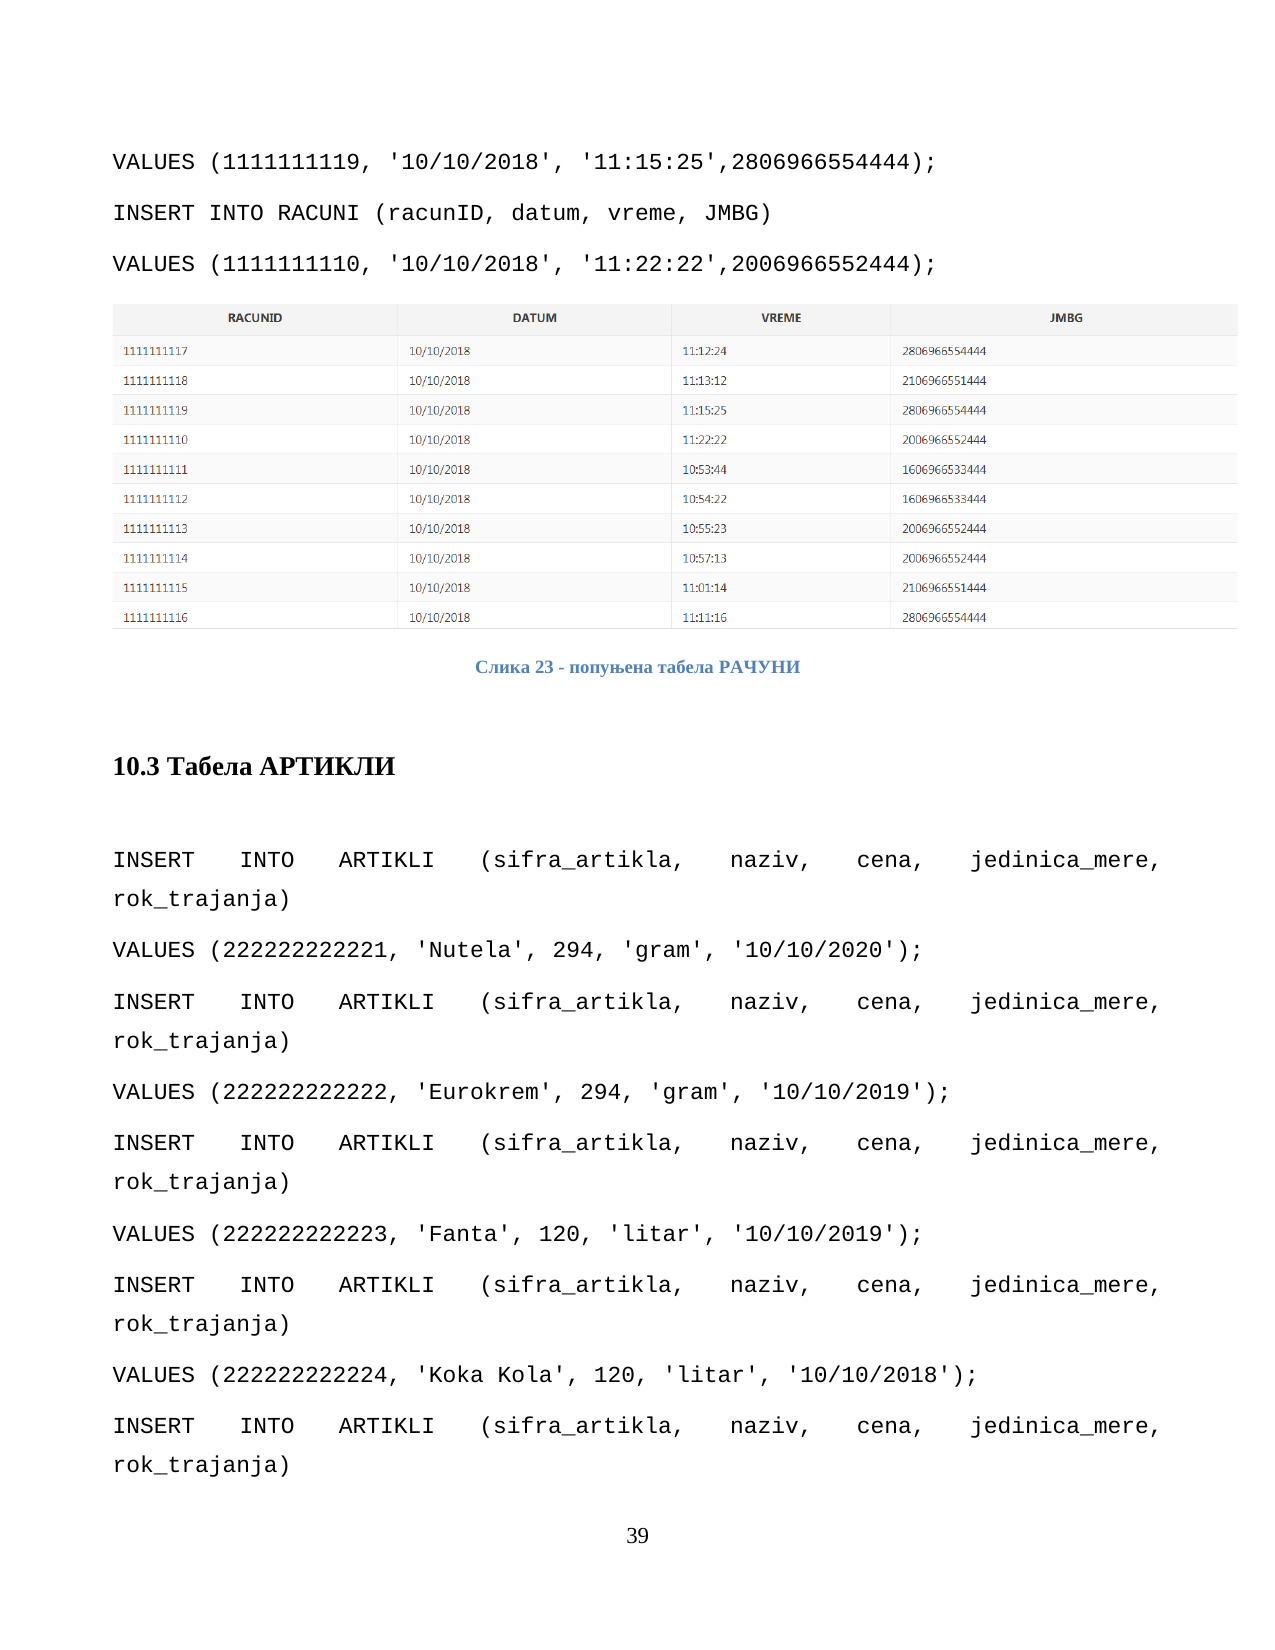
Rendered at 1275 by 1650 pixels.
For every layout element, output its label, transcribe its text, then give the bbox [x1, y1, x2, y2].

text INSERT INTO ARTIKLI (sifra_artikla, naziv, cena, jedinica_mere, rok_trajanja) [112, 848, 1162, 913]
picture [112, 304, 1238, 630]
subtitle 10.3 Табела АРТИКЛИ [112, 750, 1162, 781]
text VALUES (222222222224, 'Koka Kola', 120, 'litar', '10/10/2018'); [112, 1363, 1162, 1389]
text INSERT INTO ARTIKLI (sifra_artikla, naziv, cena, jedinica_mere, rok_trajanja) [112, 990, 1162, 1055]
text VALUES (1111111110, '10/10/2018', '11:22:22',2006966552444); [112, 253, 1162, 279]
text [112, 201, 1162, 227]
text VALUES (222222222223, 'Fanta', 120, 'litar', '10/10/2019'); [112, 1222, 1162, 1248]
text Слика 23 - попуњена табела РАЧУНИ [112, 656, 1162, 677]
text VALUES (222222222221, 'Nutela', 294, 'gram', '10/10/2020'); [112, 939, 1162, 965]
text VALUES (222222222222, 'Eurokrem', 294, 'gram', '10/10/2019'); [112, 1080, 1162, 1106]
text VALUES (1111111119, '10/10/2018', '11:15:25',2806966554444); [112, 150, 1162, 176]
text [112, 1415, 1162, 1479]
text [112, 1273, 1162, 1338]
text INSERT INTO ARTIKLI (sifra_artikla, naziv, cena, jedinica_mere, rok_trajanja) [112, 1132, 1162, 1196]
